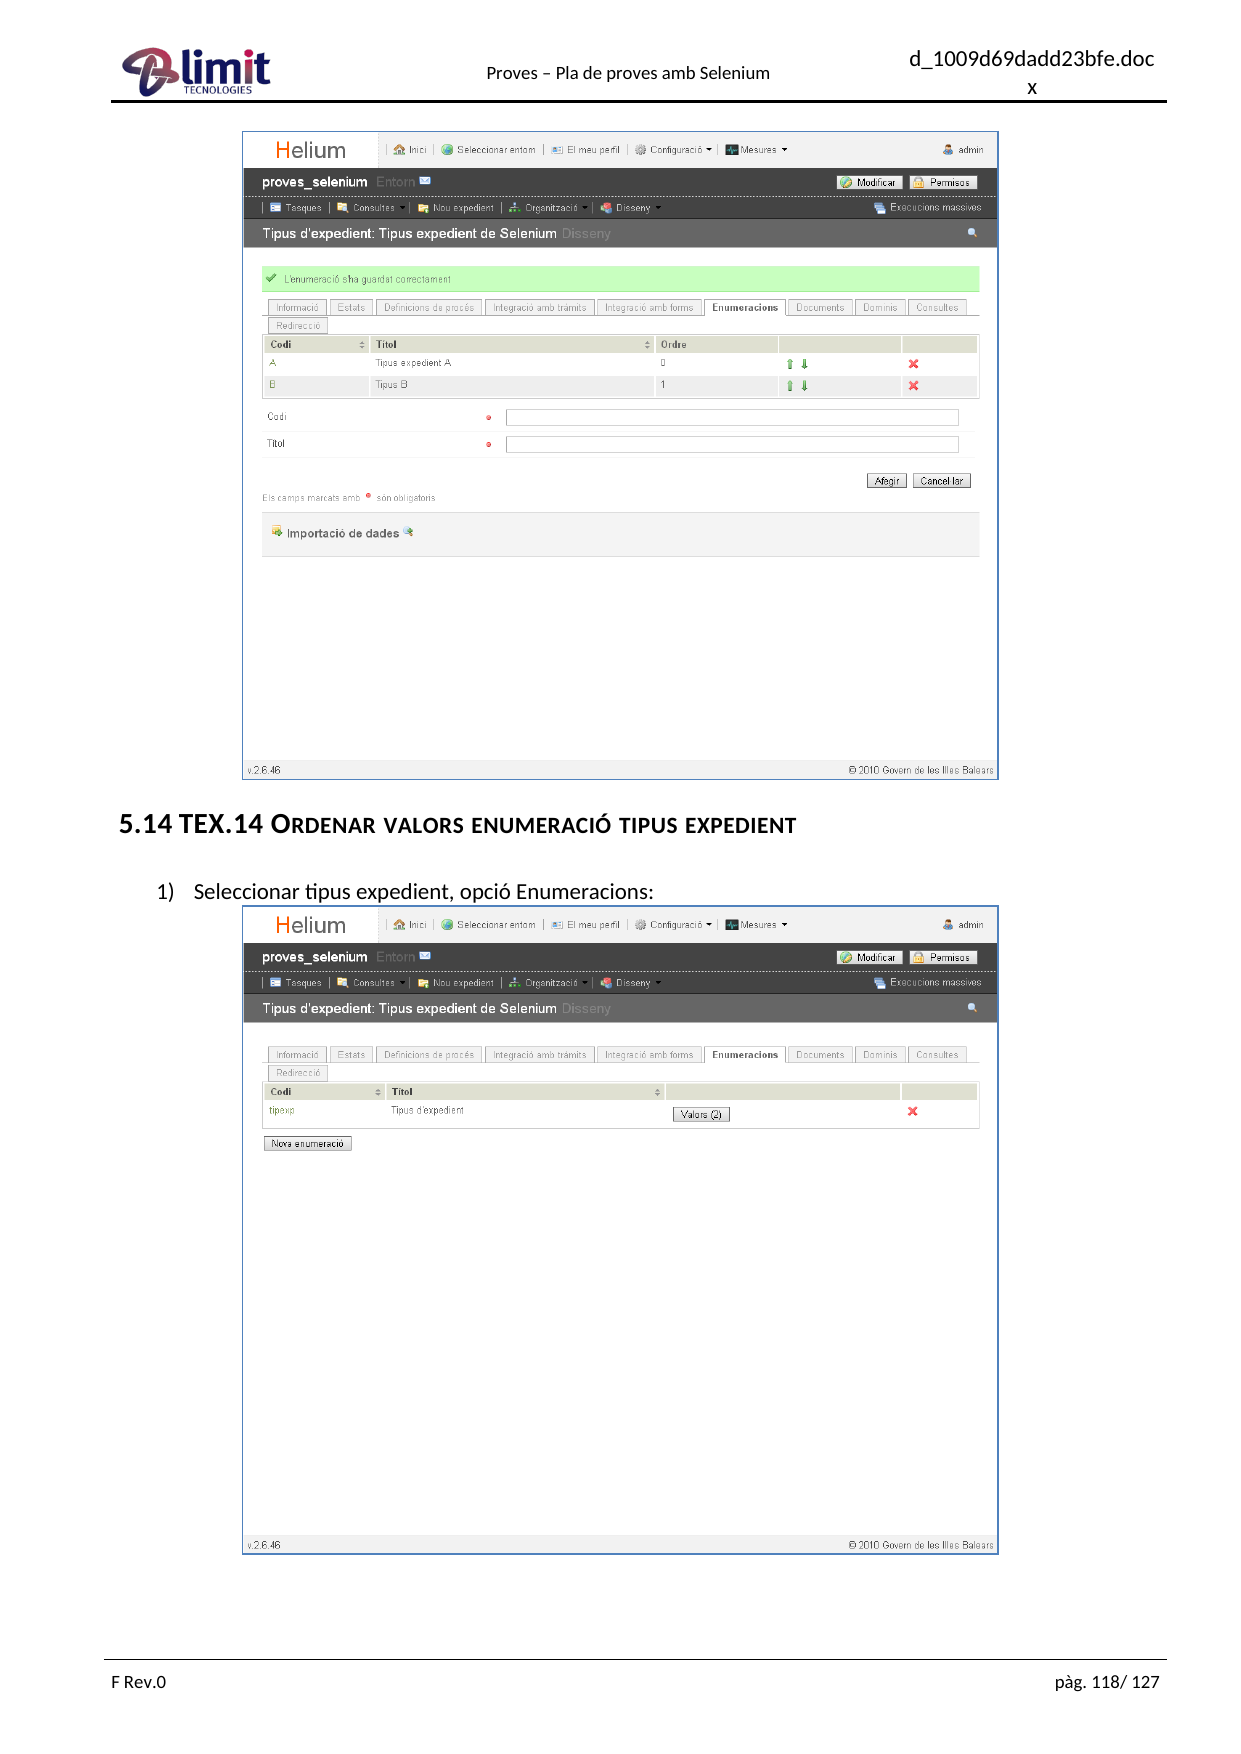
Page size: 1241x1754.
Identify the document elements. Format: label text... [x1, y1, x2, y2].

subtitle TEX.14 Ordenar valors enumeració tipus expedient [118, 805, 1122, 841]
picture [118, 45, 275, 100]
picture [243, 132, 997, 779]
picture [243, 907, 997, 1553]
list Seleccionar tipus expedient, opció Enumeracions: [156, 877, 1122, 905]
